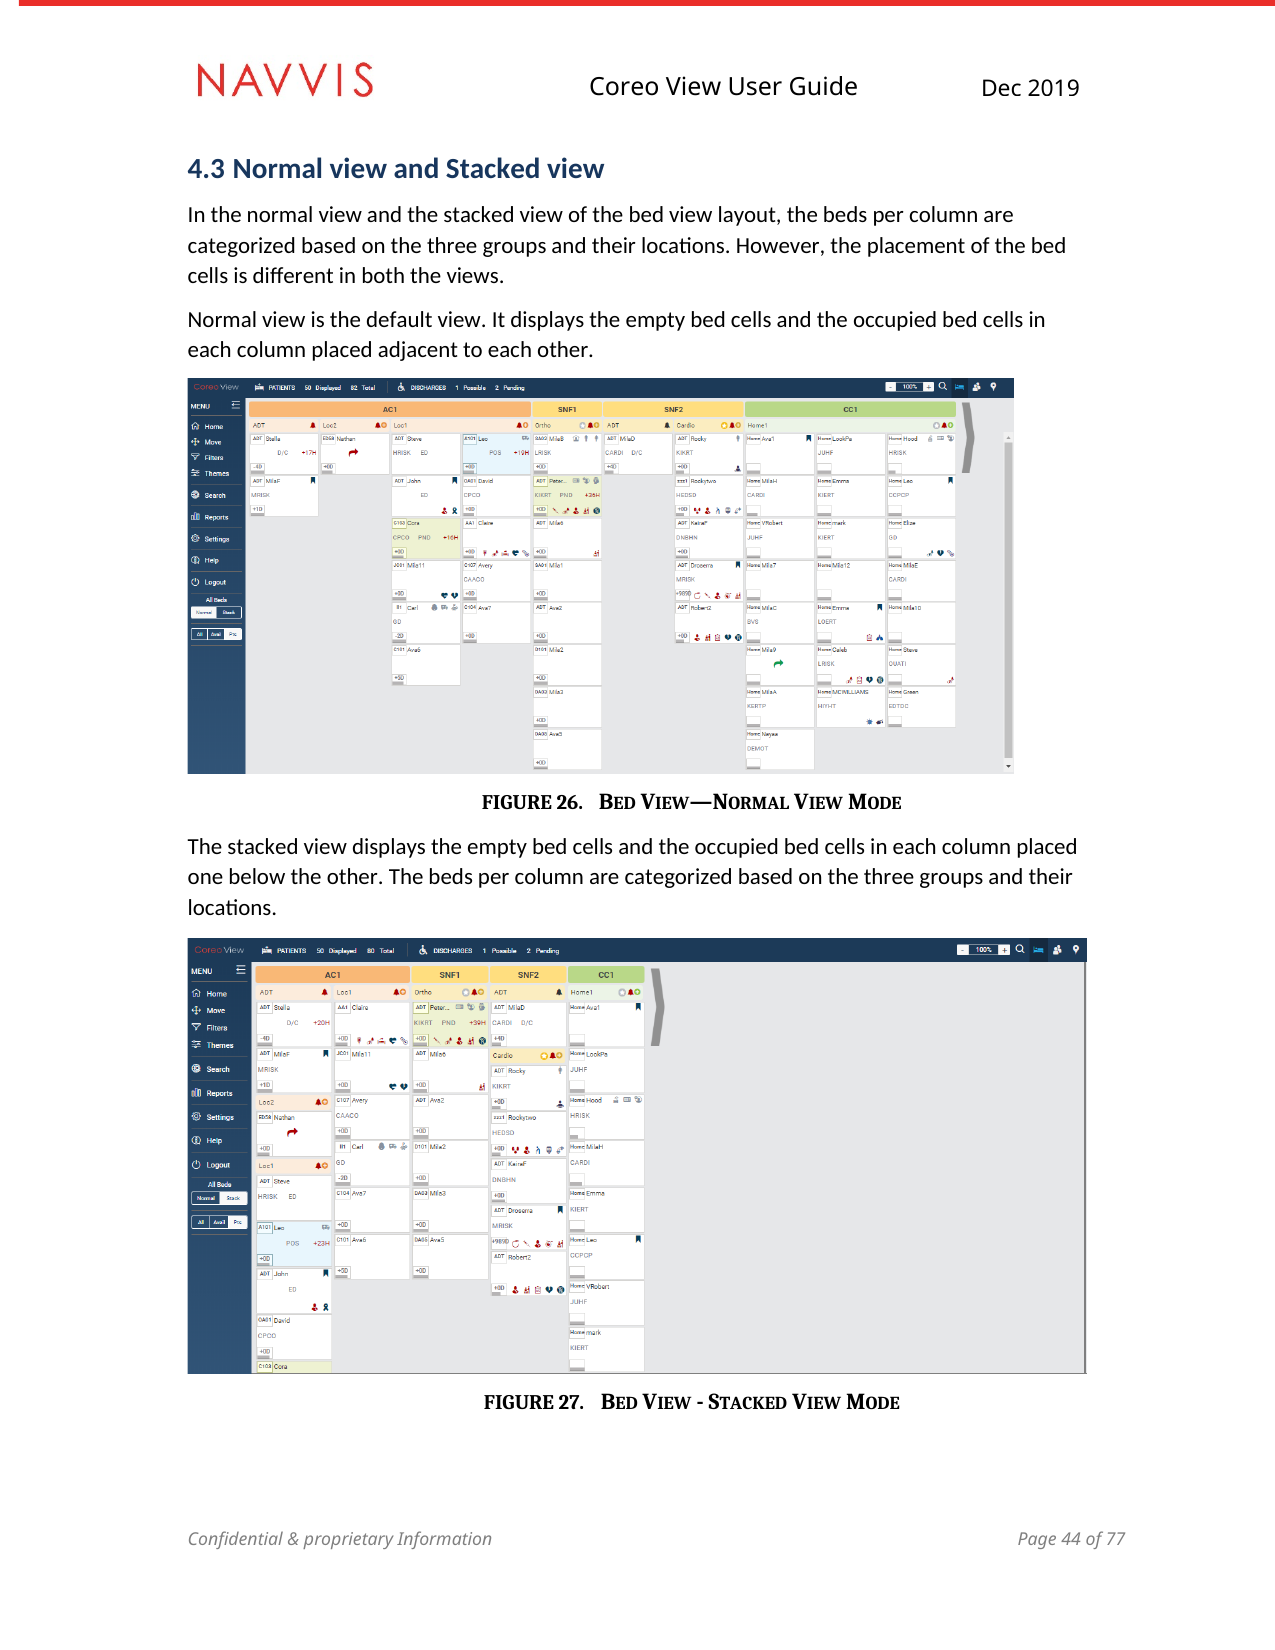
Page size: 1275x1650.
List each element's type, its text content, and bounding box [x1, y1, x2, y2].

picture [187, 378, 1014, 774]
subtitle Normal view and Stacked view [187, 150, 1087, 186]
text Bed View - Stacked View Mode [296, 1389, 1087, 1415]
picture [187, 936, 1088, 1374]
text Normal view is the default view. It displays the empty bed cells and the occupied bed cells in each column placed adjacent to each other. [187, 305, 1087, 364]
text Bed View—Normal View Mode [296, 789, 1087, 815]
picture [187, 55, 383, 104]
text In the normal view and the stacked view of the bed view layout, the beds per column are categorized based on the three groups and their locations. However, the placement of the bed cells is different in both the views. [187, 200, 1087, 290]
text The stacked view displays the empty bed cells and the occupied bed cells in each column placed one below the other. The beds per column are categorized based on the three groups and their locations. [187, 832, 1087, 921]
